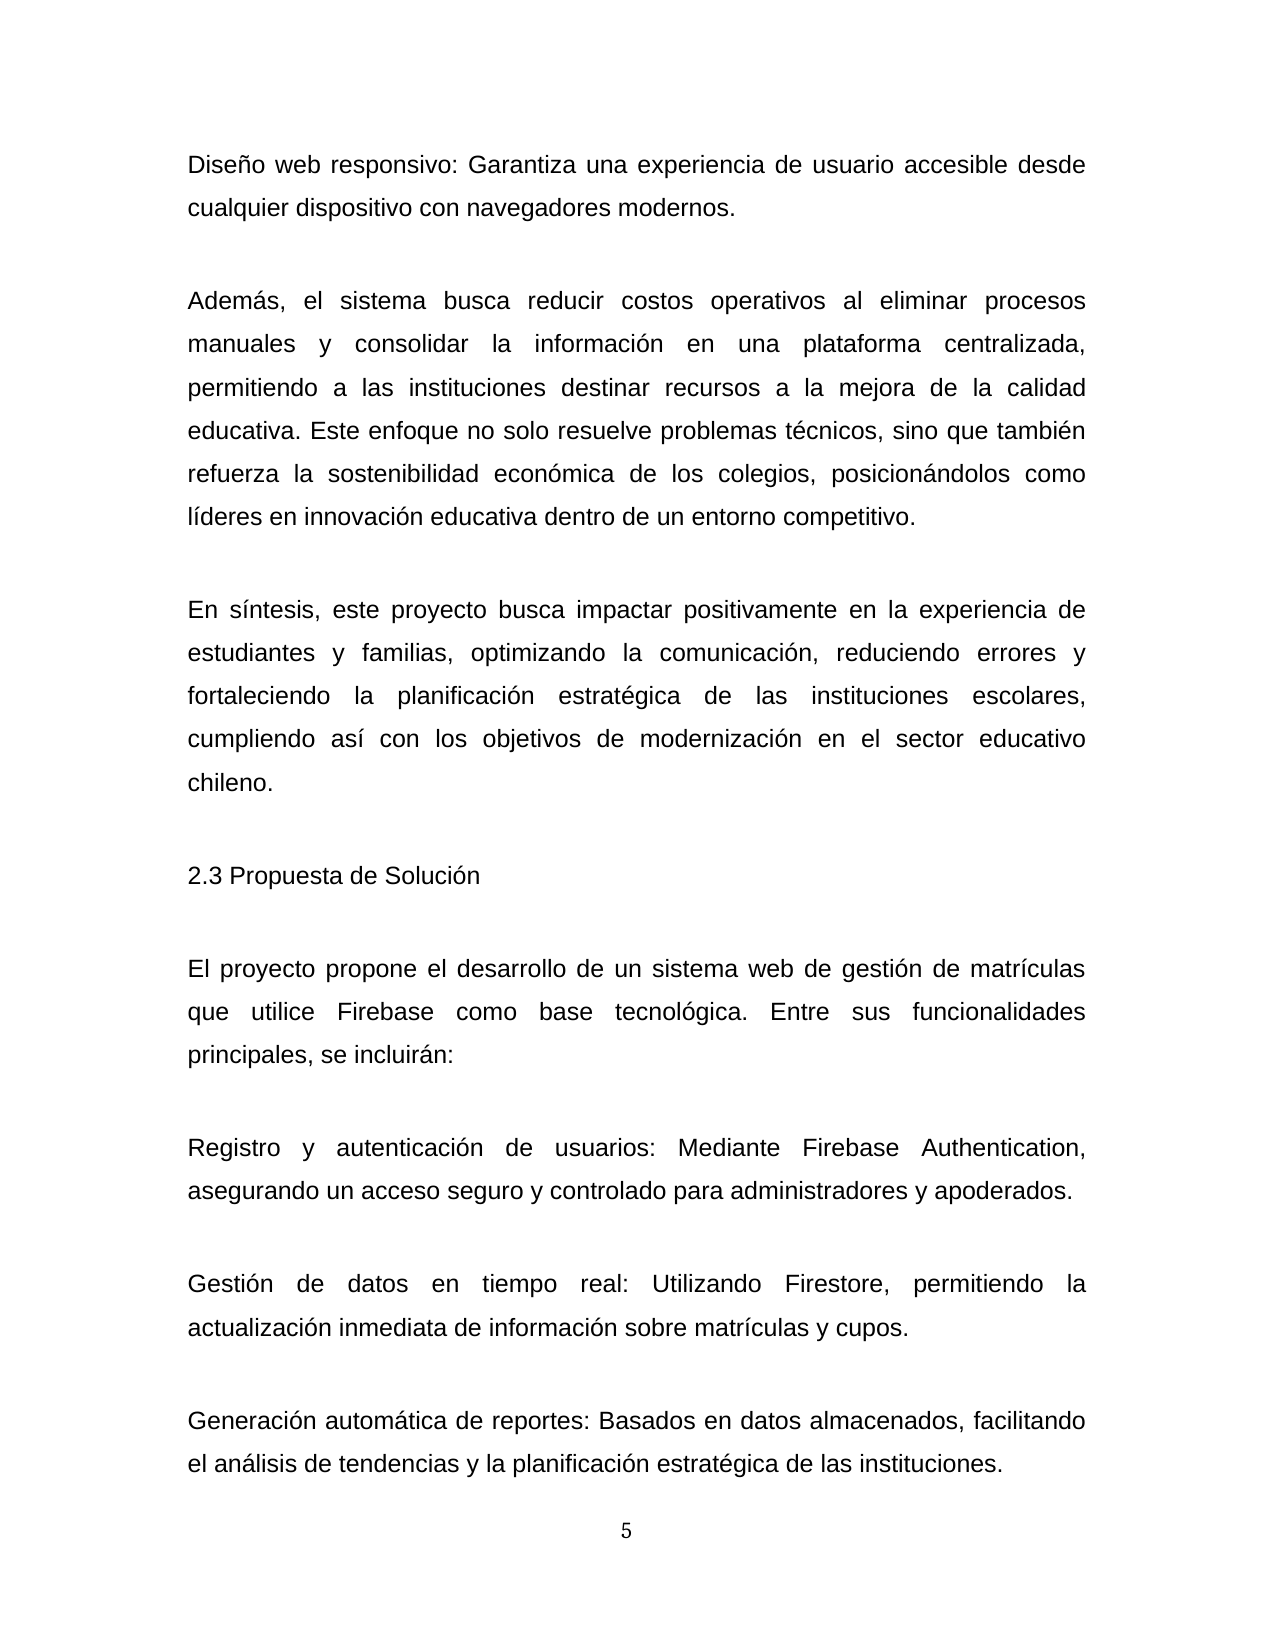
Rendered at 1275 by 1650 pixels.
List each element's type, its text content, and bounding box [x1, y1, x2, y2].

subtitle Registro y autenticación de usuarios: Mediante Firebase Authentication, asegurando un acceso seguro y controlado para administradores y apoderados. [187, 1133, 1087, 1205]
subtitle 2.3 Propuesta de Solución [187, 861, 1087, 889]
subtitle En síntesis, este proyecto busca impactar positivamente en la experiencia de estudiantes y familias, optimizando la comunicación, reduciendo errores y fortaleciendo la planificación estratégica de las instituciones escolares, cumpliendo así con los objetivos de modernización en el sector educativo chileno. [187, 595, 1087, 796]
subtitle Además, el sistema busca reducir costos operativos al eliminar procesos manuales y consolidar la información en una plataforma centralizada, permitiendo a las instituciones destinar recursos a la mejora de la calidad educativa. Este enfoque no solo resuelve problemas técnicos, sino que también refuerza la sostenibilidad económica de los colegios, posicionándolos como líderes en innovación educativa dentro de un entorno competitivo. [187, 286, 1087, 531]
subtitle Diseño web responsivo: Garantiza una experiencia de usuario accesible desde cualquier dispositivo con navegadores modernos. [187, 150, 1087, 222]
subtitle El proyecto propone el desarrollo de un sistema web de gestión de matrículas que utilice Firebase como base tecnológica. Entre sus funcionalidades principales, se incluirán: [187, 954, 1087, 1069]
subtitle Gestión de datos en tiempo real: Utilizando Firestore, permitiendo la actualización inmediata de información sobre matrículas y cupos. [187, 1269, 1087, 1341]
subtitle Generación automática de reportes: Basados en datos almacenados, facilitando el análisis de tendencias y la planificación estratégica de las instituciones. [187, 1406, 1087, 1477]
